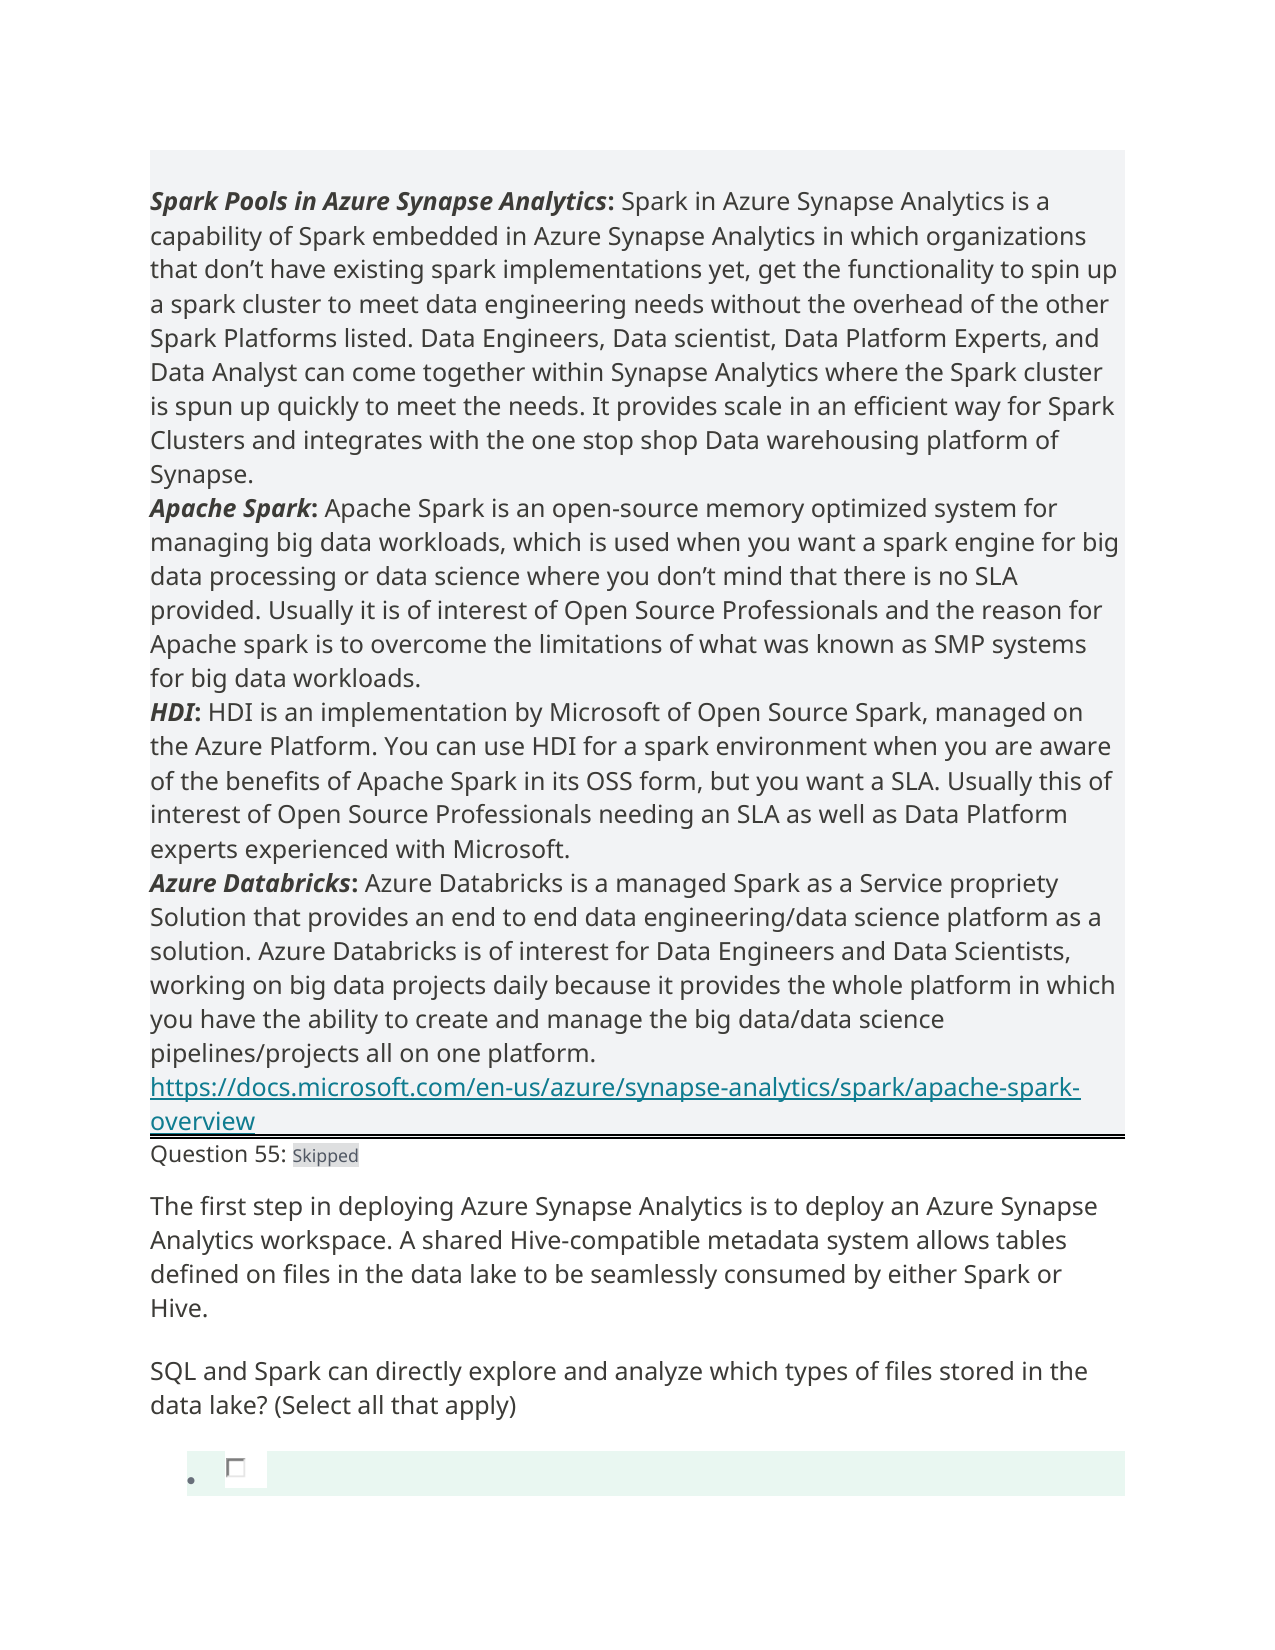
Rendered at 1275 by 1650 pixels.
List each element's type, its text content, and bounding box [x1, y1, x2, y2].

text Question 55: Skipped [150, 1139, 1125, 1169]
text Azure Databricks: Azure Databricks is a managed Spark as a Service propriety Solution that provides an end to end data engineering/data science platform as a solution. Azure Databricks is of interest for Data Engineers and Data Scientists, working on big data projects daily because it provides the whole platform in which you have the ability to create and manage the big data/data science pipelines/projects all on one platform. [150, 865, 1125, 1070]
text The first step in deploying Azure Synapse Analytics is to deploy an Azure Synapse Analytics workspace. A shared Hive-compatible metadata system allows tables defined on files in the data lake to be seamlessly consumed by either Spark or Hive. [150, 1188, 1125, 1324]
text Spark Pools in Azure Synapse Analytics: Spark in Azure Synapse Analytics is a capability of Spark embedded in Azure Synapse Analytics in which organizations that don’t have existing spark implementations yet, get the functionality to spin up a spark cluster to meet data engineering needs without the overhead of the other Spark Platforms listed. Data Engineers, Data scientist, Data Platform Experts, and Data Analyst can come together within Synapse Analytics where the Spark cluster is spun up quickly to meet the needs. It provides scale in an efficient way for Spark Clusters and integrates with the one stop shop Data warehousing platform of Synapse. [150, 184, 1125, 491]
list ​ [187, 1451, 1125, 1496]
text Apache Spark: Apache Spark is an open-source memory optimized system for managing big data workloads, which is used when you want a spark engine for big data processing or data science where you don’t mind that there is no SLA provided. Usually it is of interest of Open Source Professionals and the reason for Apache spark is to overcome the limitations of what was known as SMP systems for big data workloads. [150, 491, 1125, 695]
text https://docs.microsoft.com/en-us/azure/synapse-analytics/spark/apache-spark-overview [150, 1070, 1125, 1134]
text SQL and Spark can directly explore and analyze which types of files stored in the data lake? (Select all that apply) [150, 1354, 1125, 1422]
text HDI: HDI is an implementation by Microsoft of Open Source Spark, managed on the Azure Platform. You can use HDI for a spark environment when you are aware of the benefits of Apache Spark in its OSS form, but you want a SLA. Usually this of interest of Open Source Professionals needing an SLA as well as Data Platform experts experienced with Microsoft. [150, 695, 1125, 865]
